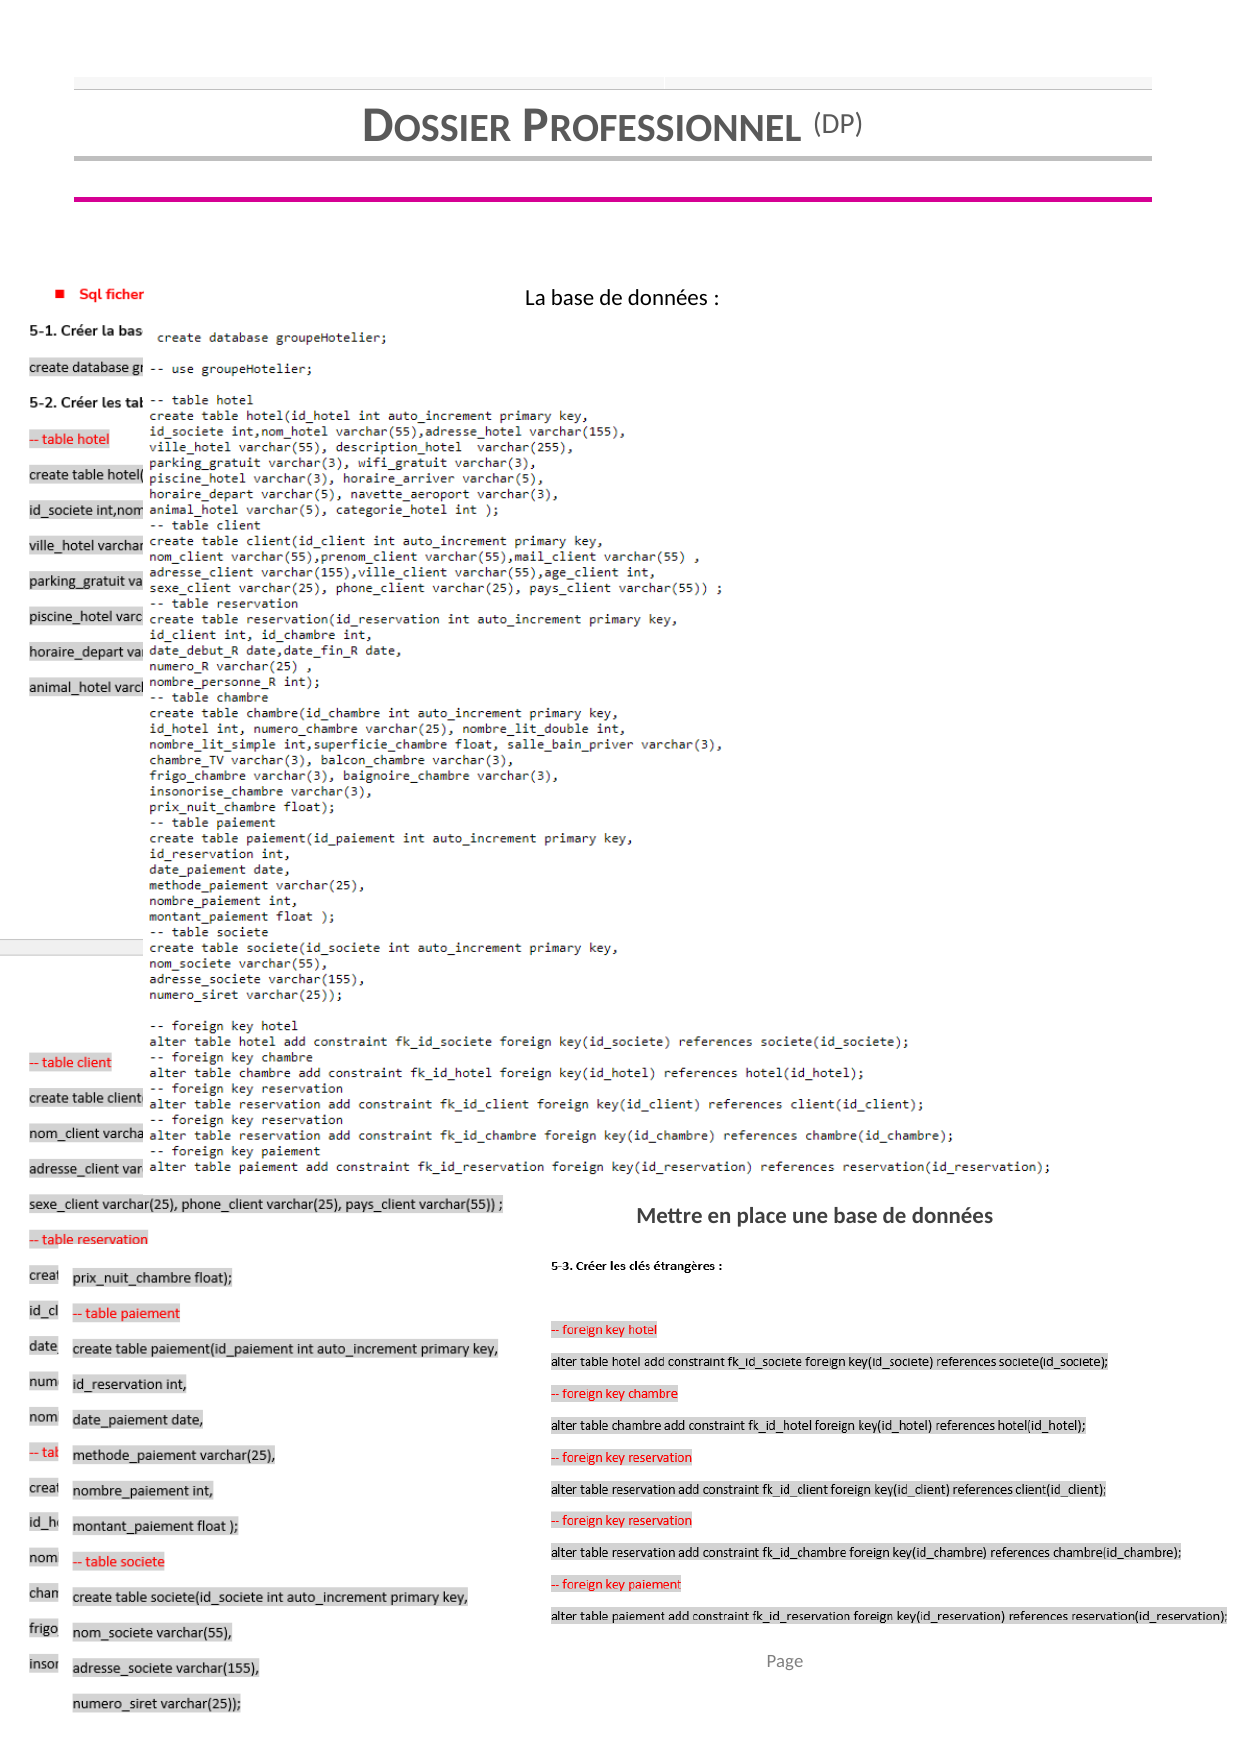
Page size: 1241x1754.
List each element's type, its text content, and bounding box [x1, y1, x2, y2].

picture [0, 271, 1241, 1754]
text Mettre en place une base de données [525, 768, 1104, 1229]
text La base de données : [525, 283, 1104, 311]
